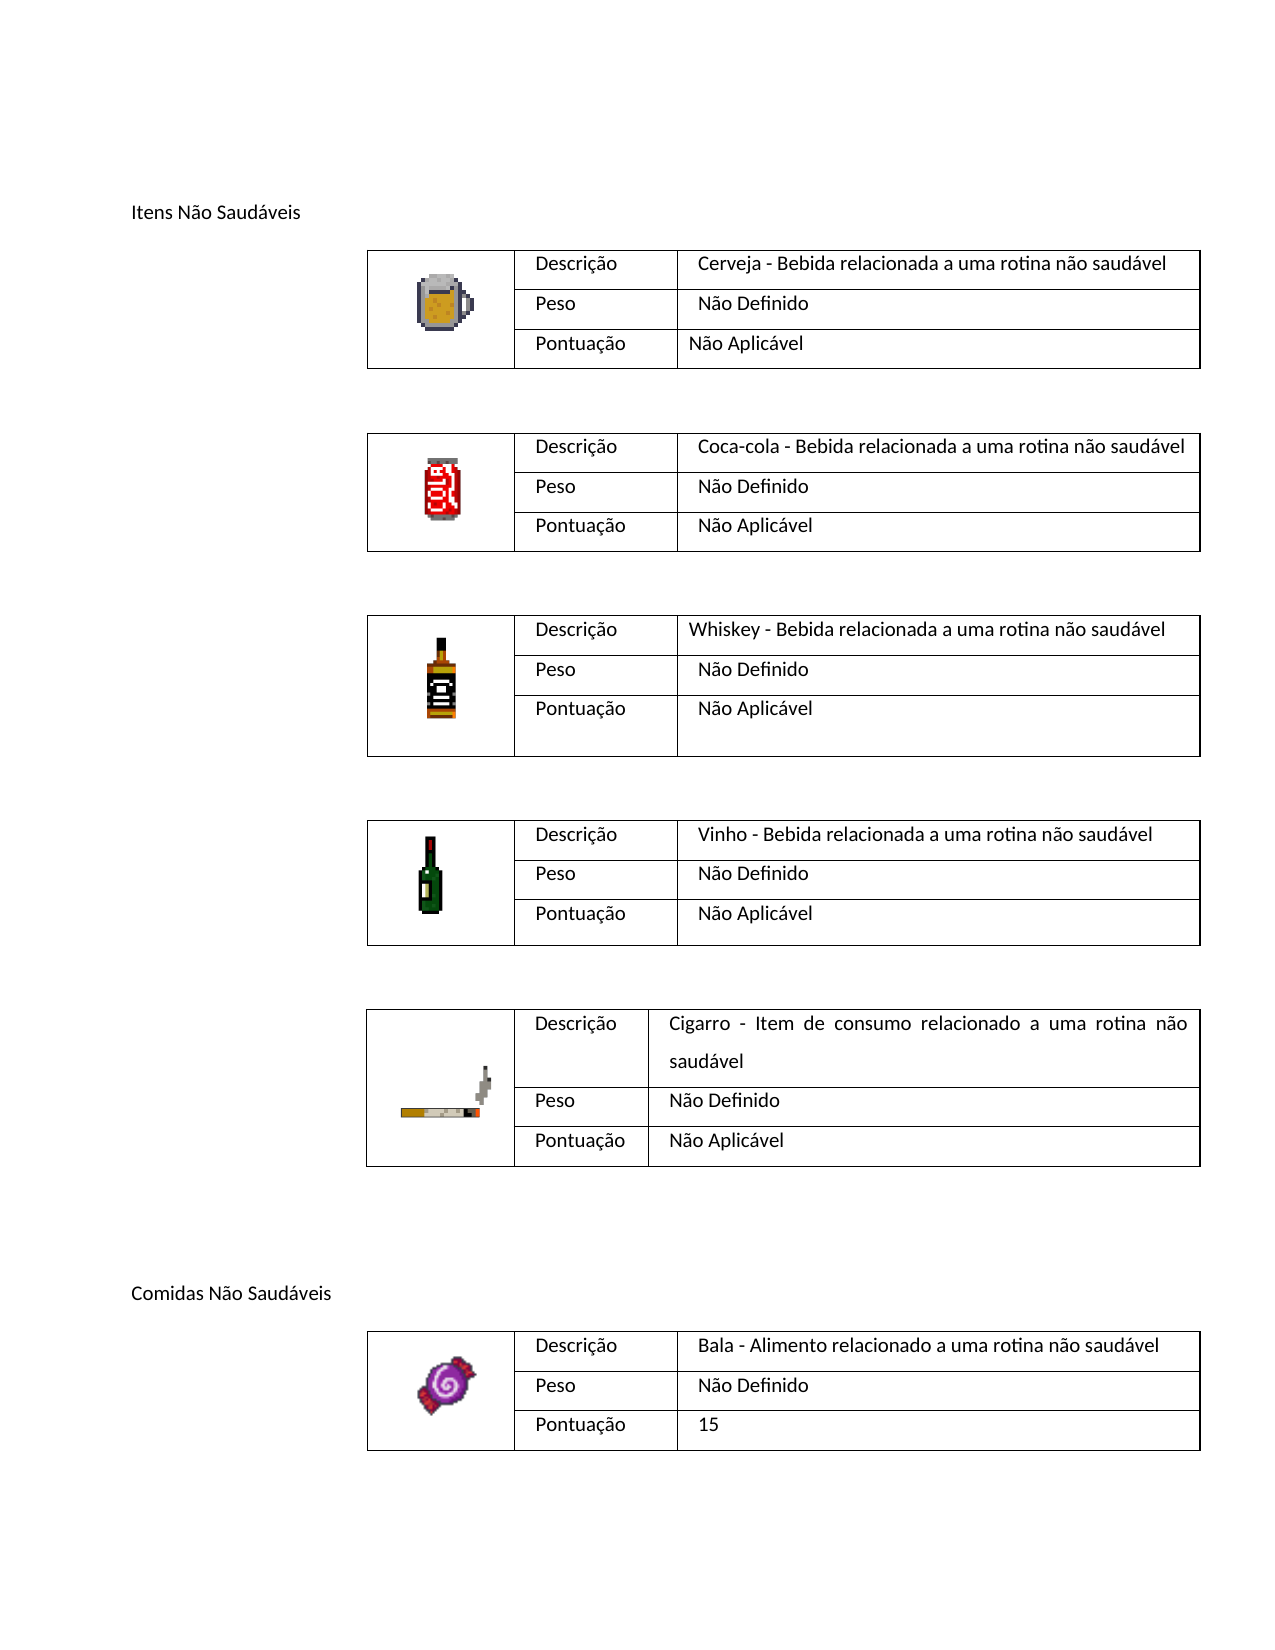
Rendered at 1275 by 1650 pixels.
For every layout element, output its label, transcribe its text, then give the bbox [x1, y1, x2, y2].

picture [378, 833, 486, 919]
table_cell Não Aplicável [678, 900, 1199, 945]
table_header Descrição [515, 616, 677, 655]
table_cell Não Definido [678, 861, 1199, 899]
table_cell Pontuação [515, 330, 677, 368]
picture [395, 628, 497, 731]
table_cell Peso [515, 290, 677, 329]
table_header Bala - Alimento relacionado a uma rotina não saudável [678, 1332, 1199, 1371]
table_header Descrição [515, 251, 677, 289]
table_header Cigarro - Item de consumo relacionado a uma rotina não saudável [649, 1010, 1199, 1087]
table_header Vinho - Bebida relacionada a uma rotina não saudável [678, 821, 1199, 859]
table_cell Pontuação [515, 696, 677, 756]
table_cell Não Definido [678, 473, 1199, 512]
table_cell Não Aplicável [678, 330, 1199, 368]
table_header Whiskey - Bebida relacionada a uma rotina não saudável [678, 616, 1199, 655]
table_header [368, 821, 514, 945]
table_header [367, 1010, 514, 1166]
table_cell Não Definido [678, 290, 1199, 329]
picture [377, 1038, 503, 1124]
table_header Descrição [515, 1332, 677, 1371]
table_cell Não Definido [678, 656, 1199, 694]
table_header Descrição [515, 434, 677, 472]
table_cell Peso [515, 1088, 648, 1126]
table_header [368, 251, 514, 368]
table_cell Peso [515, 1372, 677, 1410]
picture [413, 270, 478, 336]
table_cell Pontuação [515, 513, 677, 551]
table_cell Pontuação [515, 1411, 677, 1450]
table_cell Não Aplicável [678, 696, 1199, 756]
table_header Descrição [515, 1010, 648, 1087]
table_header Cerveja - Bebida relacionada a uma rotina não saudável [678, 251, 1199, 289]
table_cell Pontuação [515, 900, 677, 945]
picture [398, 449, 493, 523]
table_cell Peso [515, 861, 677, 899]
table_cell Não Aplicável [649, 1127, 1199, 1166]
table_header [368, 616, 514, 756]
table_header [368, 1332, 514, 1450]
table_cell Peso [515, 656, 677, 694]
table_header Coca-cola - Bebida relacionada a uma rotina não saudável [678, 434, 1199, 472]
table_cell Peso [515, 473, 677, 512]
text Itens Não Saudáveis [131, 199, 1200, 224]
table_cell Não Aplicável [678, 513, 1199, 551]
picture [412, 1351, 479, 1418]
text Comidas Não Saudáveis [131, 1281, 1200, 1306]
table_cell 15 [678, 1411, 1199, 1450]
table_cell Pontuação [515, 1127, 648, 1166]
table_cell Não Definido [649, 1088, 1199, 1126]
table_header Descrição [515, 821, 677, 859]
table_cell Não Definido [678, 1372, 1199, 1410]
table_header [368, 434, 514, 551]
